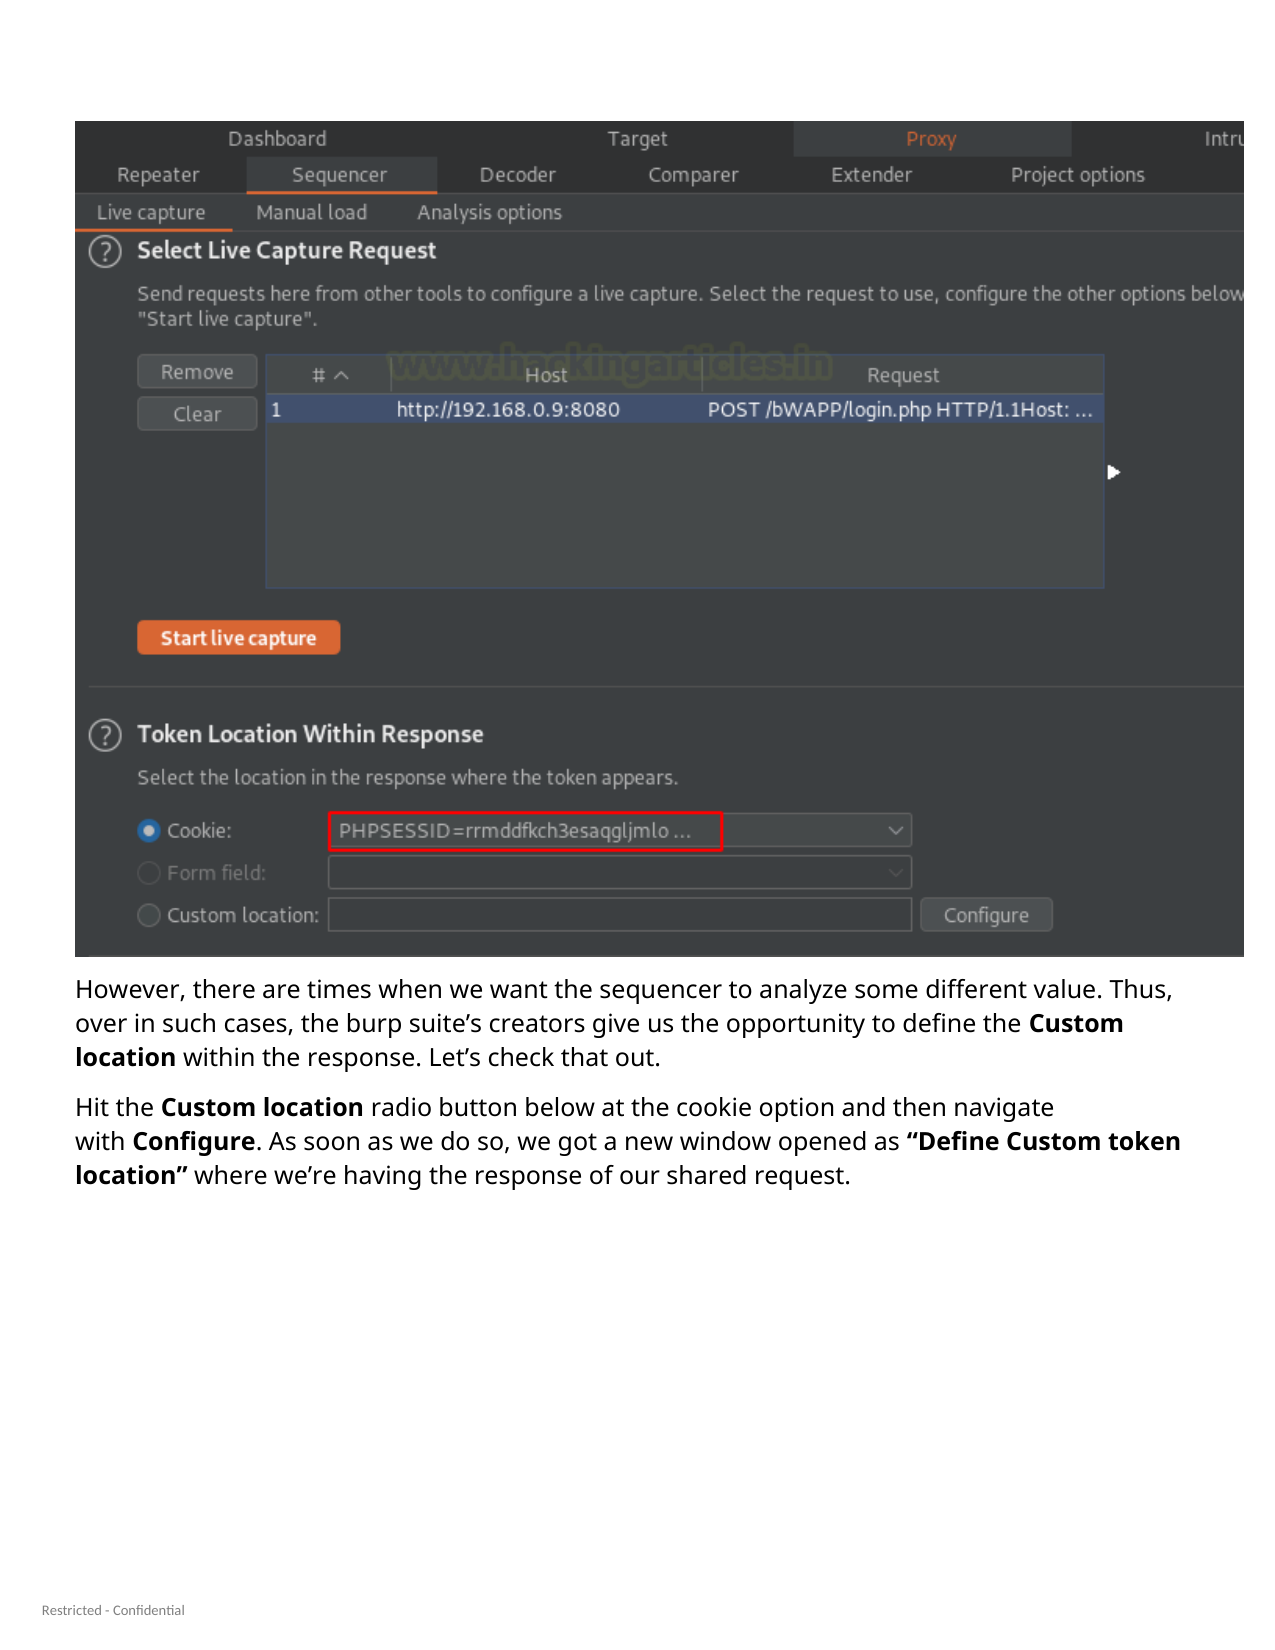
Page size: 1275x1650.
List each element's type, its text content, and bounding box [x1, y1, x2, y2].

picture [75, 121, 1244, 957]
text Hit the Custom location radio button below at the cookie option and then navigate with Configure. As soon as we do so, we got a new window opened as “Define Custom token location” where we’re having the response of our shared request. [75, 1089, 1200, 1192]
text However, there are times when we want the sequencer to analyze some different value. Thus, over in such cases, the burp suite’s creators give us the opportunity to define the Custom location within the response. Let’s check that out. [75, 972, 1200, 1074]
